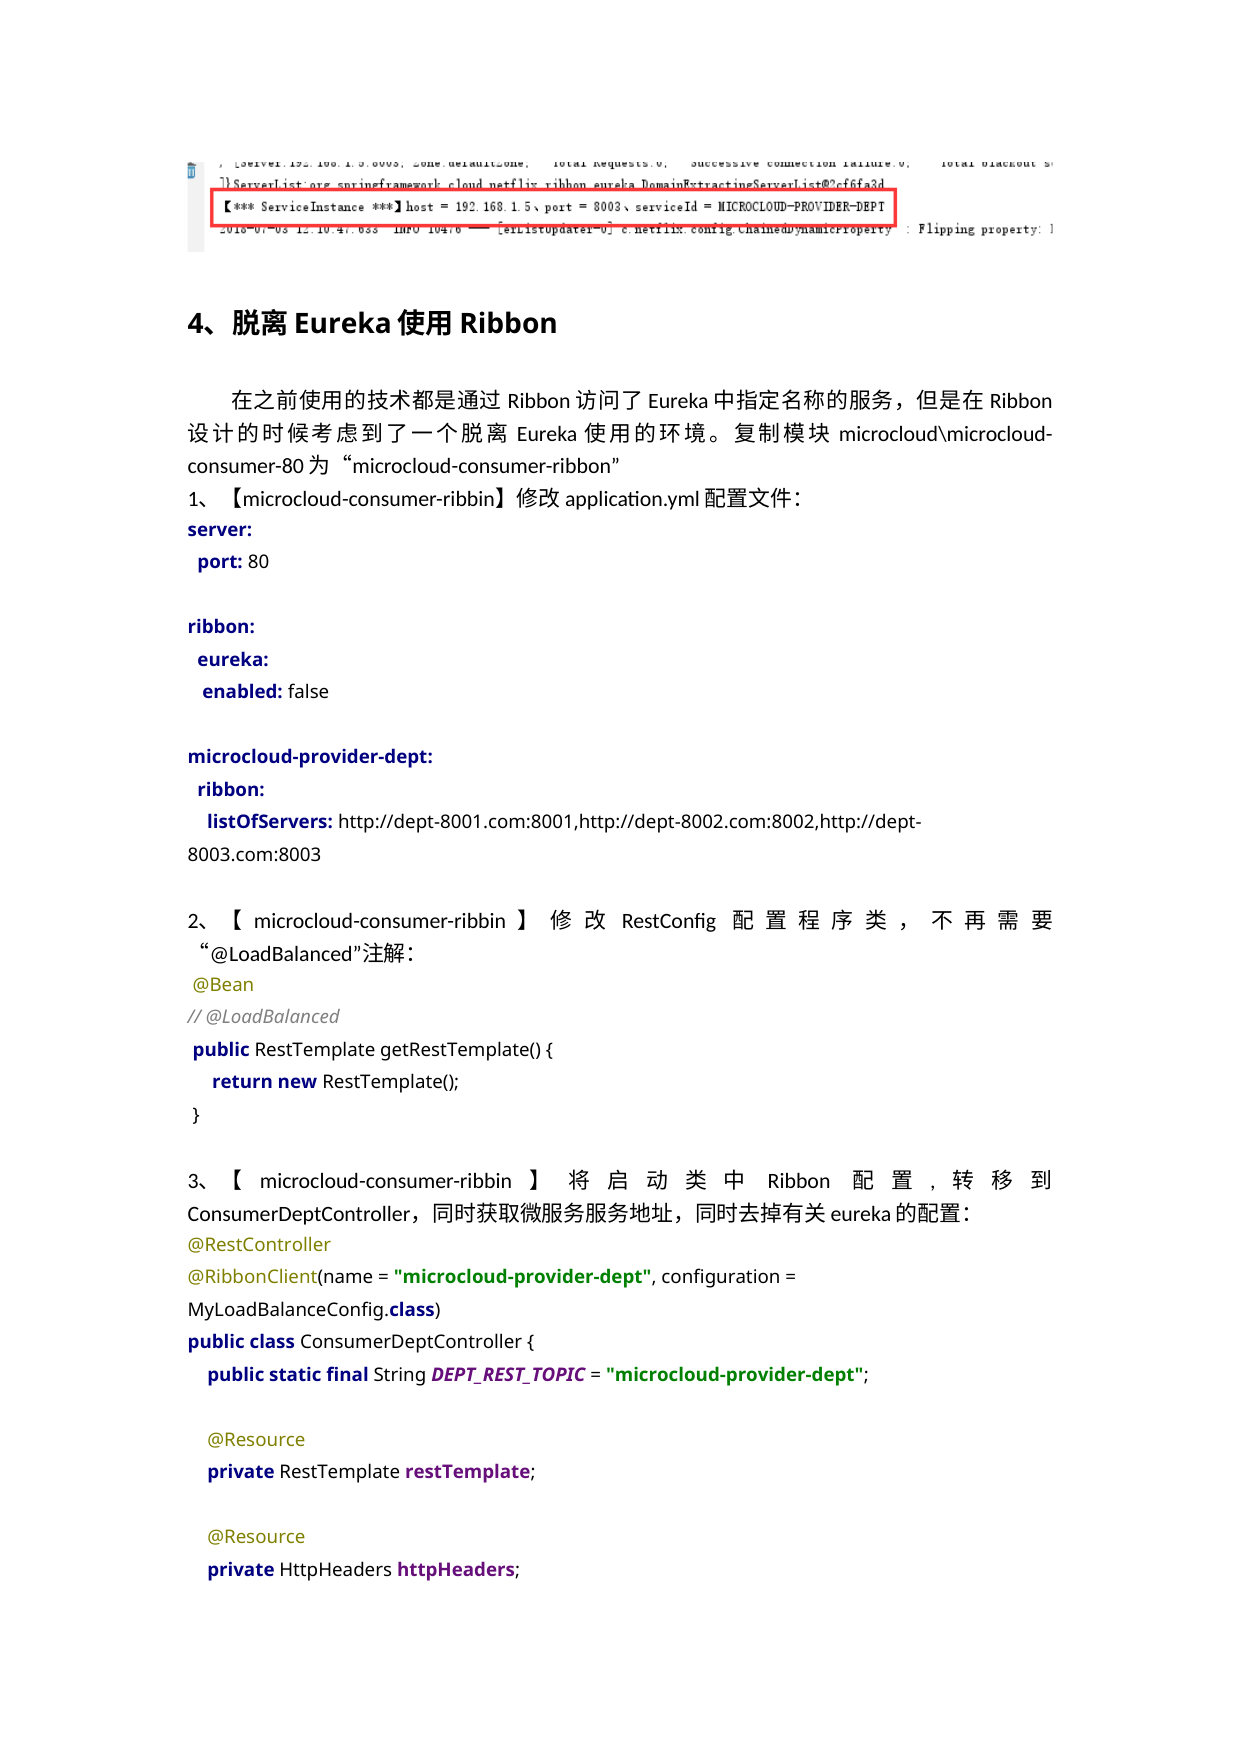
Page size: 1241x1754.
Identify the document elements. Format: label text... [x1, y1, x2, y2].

text server: port: 80 ribbon: eureka: enabled: false microcloud-provider-dept: ribbon: listOfServers: http://dept-8001.com:8001,http://dept-8002.com:8002,http://dept-8003.com:8003 [187, 513, 1053, 870]
subtitle 脱离Eureka使用Ribbon [187, 289, 1053, 354]
list 【microcloud-consumer-ribbin】修改RestConfig配置程序类，不再需要“@LoadBalanced”注解： [187, 903, 1053, 968]
list 【microcloud-consumer-ribbin】将启动类中Ribbon配置,转移到ConsumerDeptController，同时获取微服务服务地址，同时去掉有关eureka的配置： [187, 1163, 1053, 1228]
list 在之前使用的技术都是通过Ribbon访问了Eureka中指定名称的服务，但是在Ribbon设计的时候考虑到了一个脱离Eureka使用的环境。复制模块microcloud\microcloud-consumer-80为“microcloud-consumer-ribbon” [187, 383, 1053, 480]
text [187, 1228, 1053, 1585]
list 【microcloud-consumer-ribbin】修改application.yml配置文件： [187, 480, 1053, 513]
picture [187, 162, 1053, 252]
text @Bean // @LoadBalanced public RestTemplate getRestTemplate() { return new RestTemplate(); } [187, 968, 1053, 1130]
